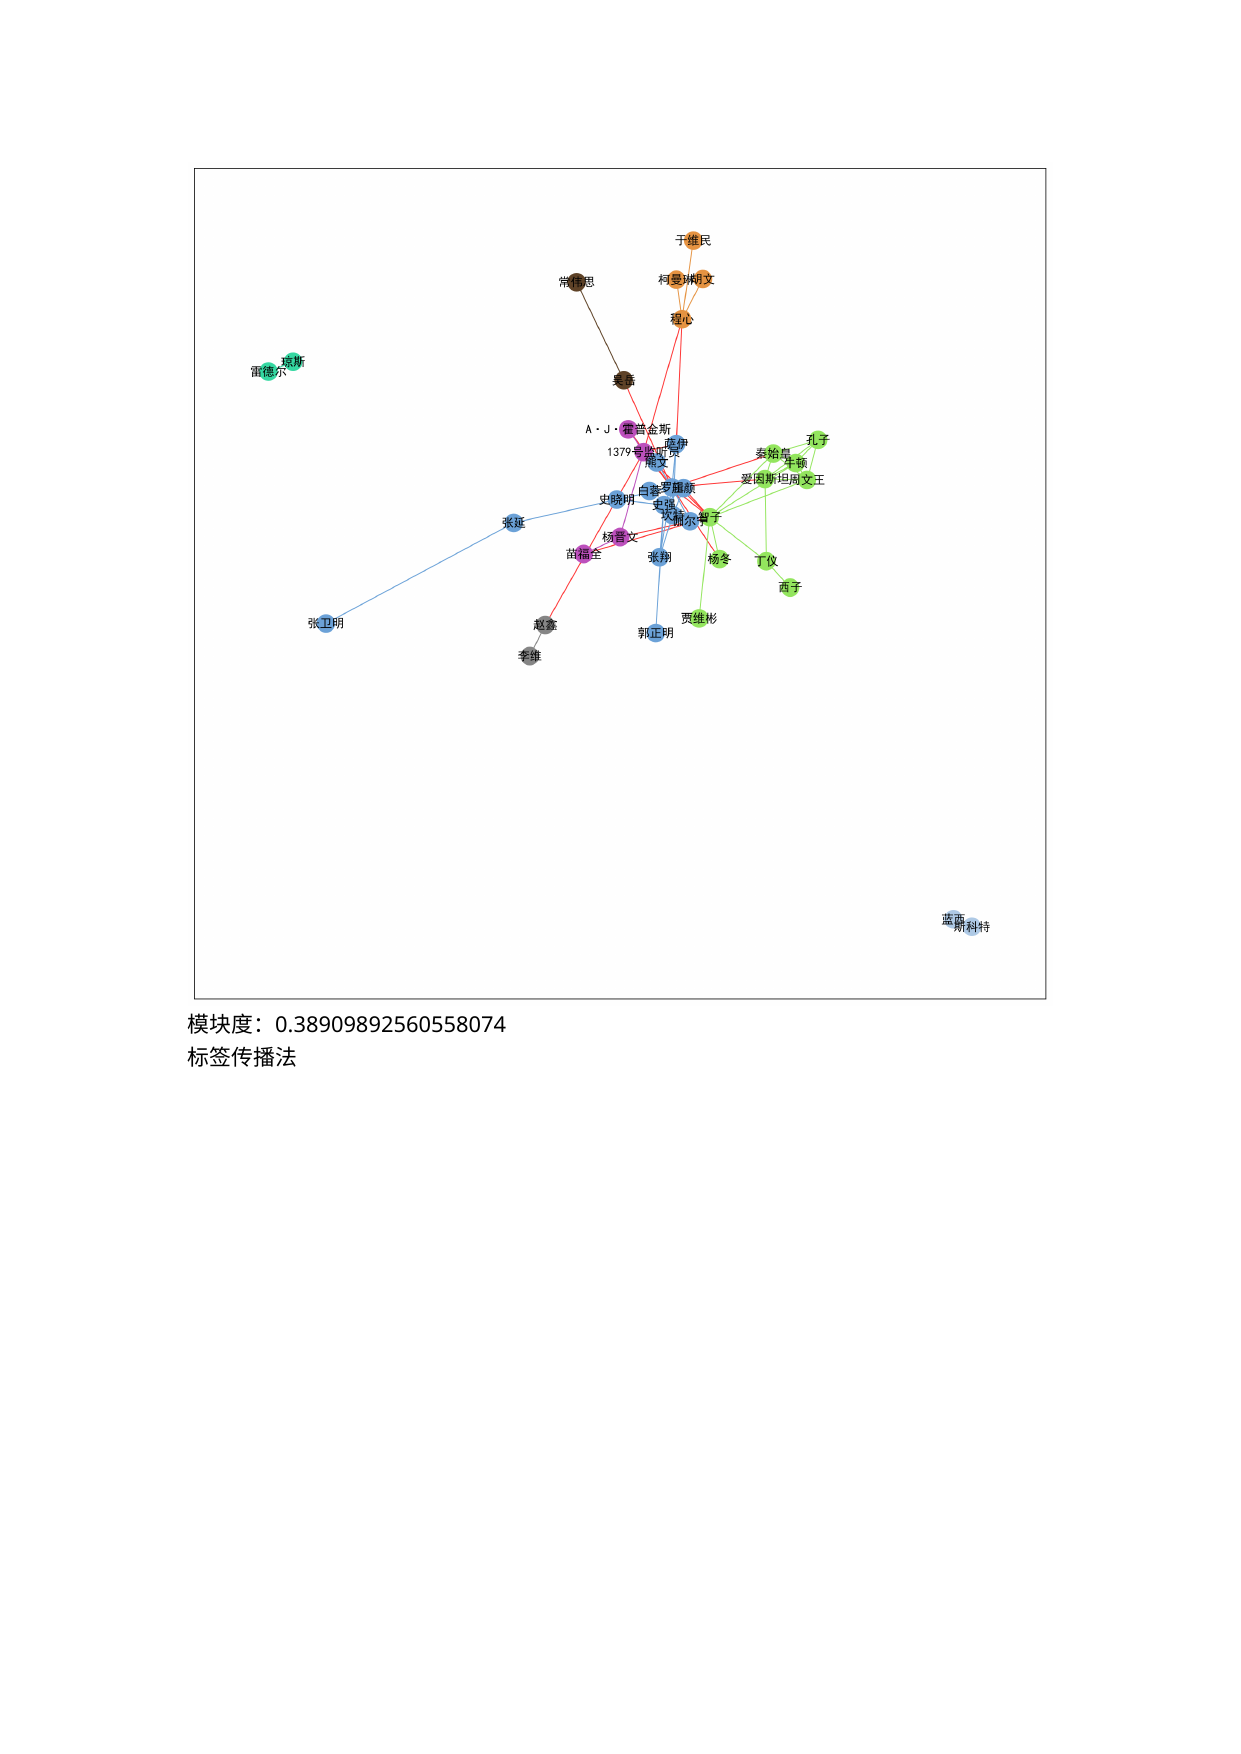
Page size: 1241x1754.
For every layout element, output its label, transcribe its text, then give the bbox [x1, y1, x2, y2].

text 模块度：0.38909892560558074 [187, 1007, 1053, 1039]
picture [187, 162, 1053, 1006]
text 标签传播法 [187, 1039, 1053, 1072]
